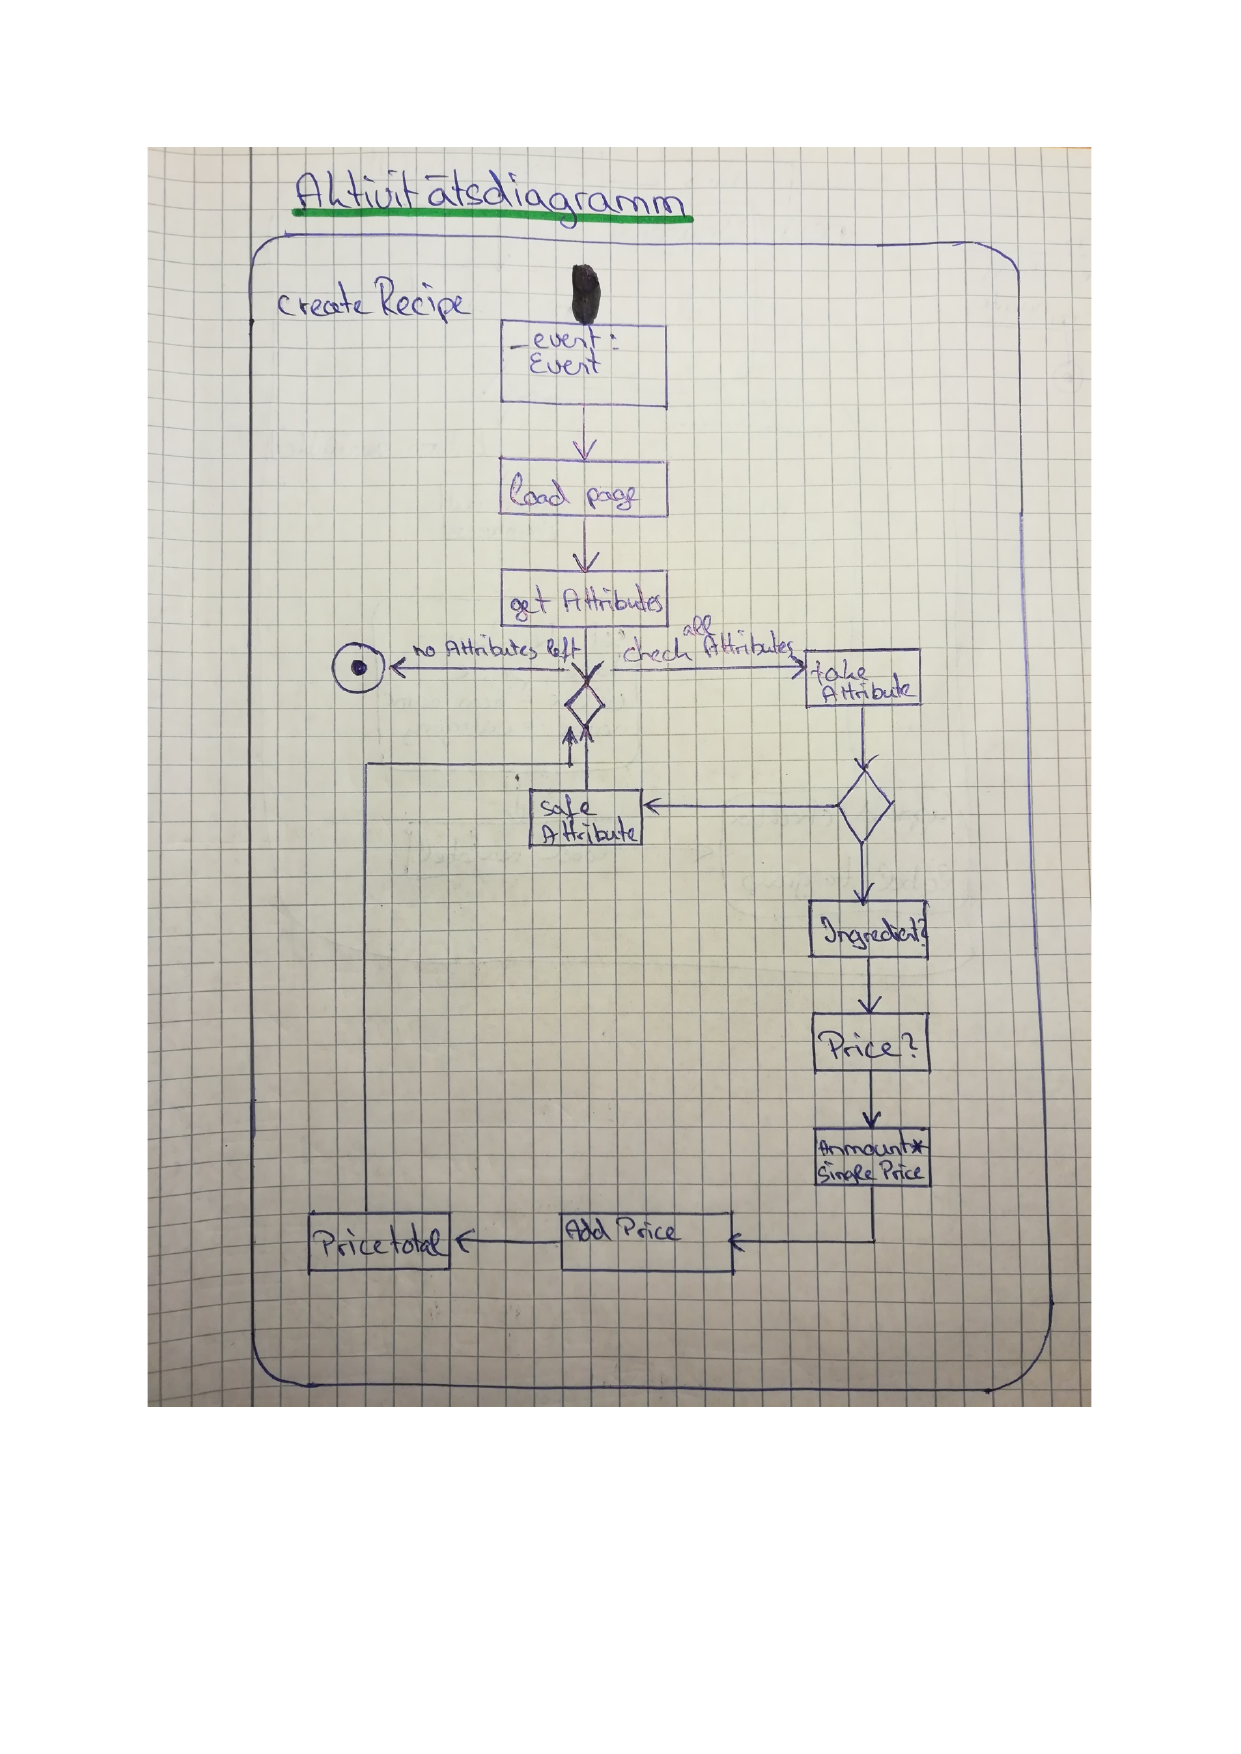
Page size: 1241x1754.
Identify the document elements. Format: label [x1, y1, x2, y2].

picture [147, 147, 1092, 1407]
